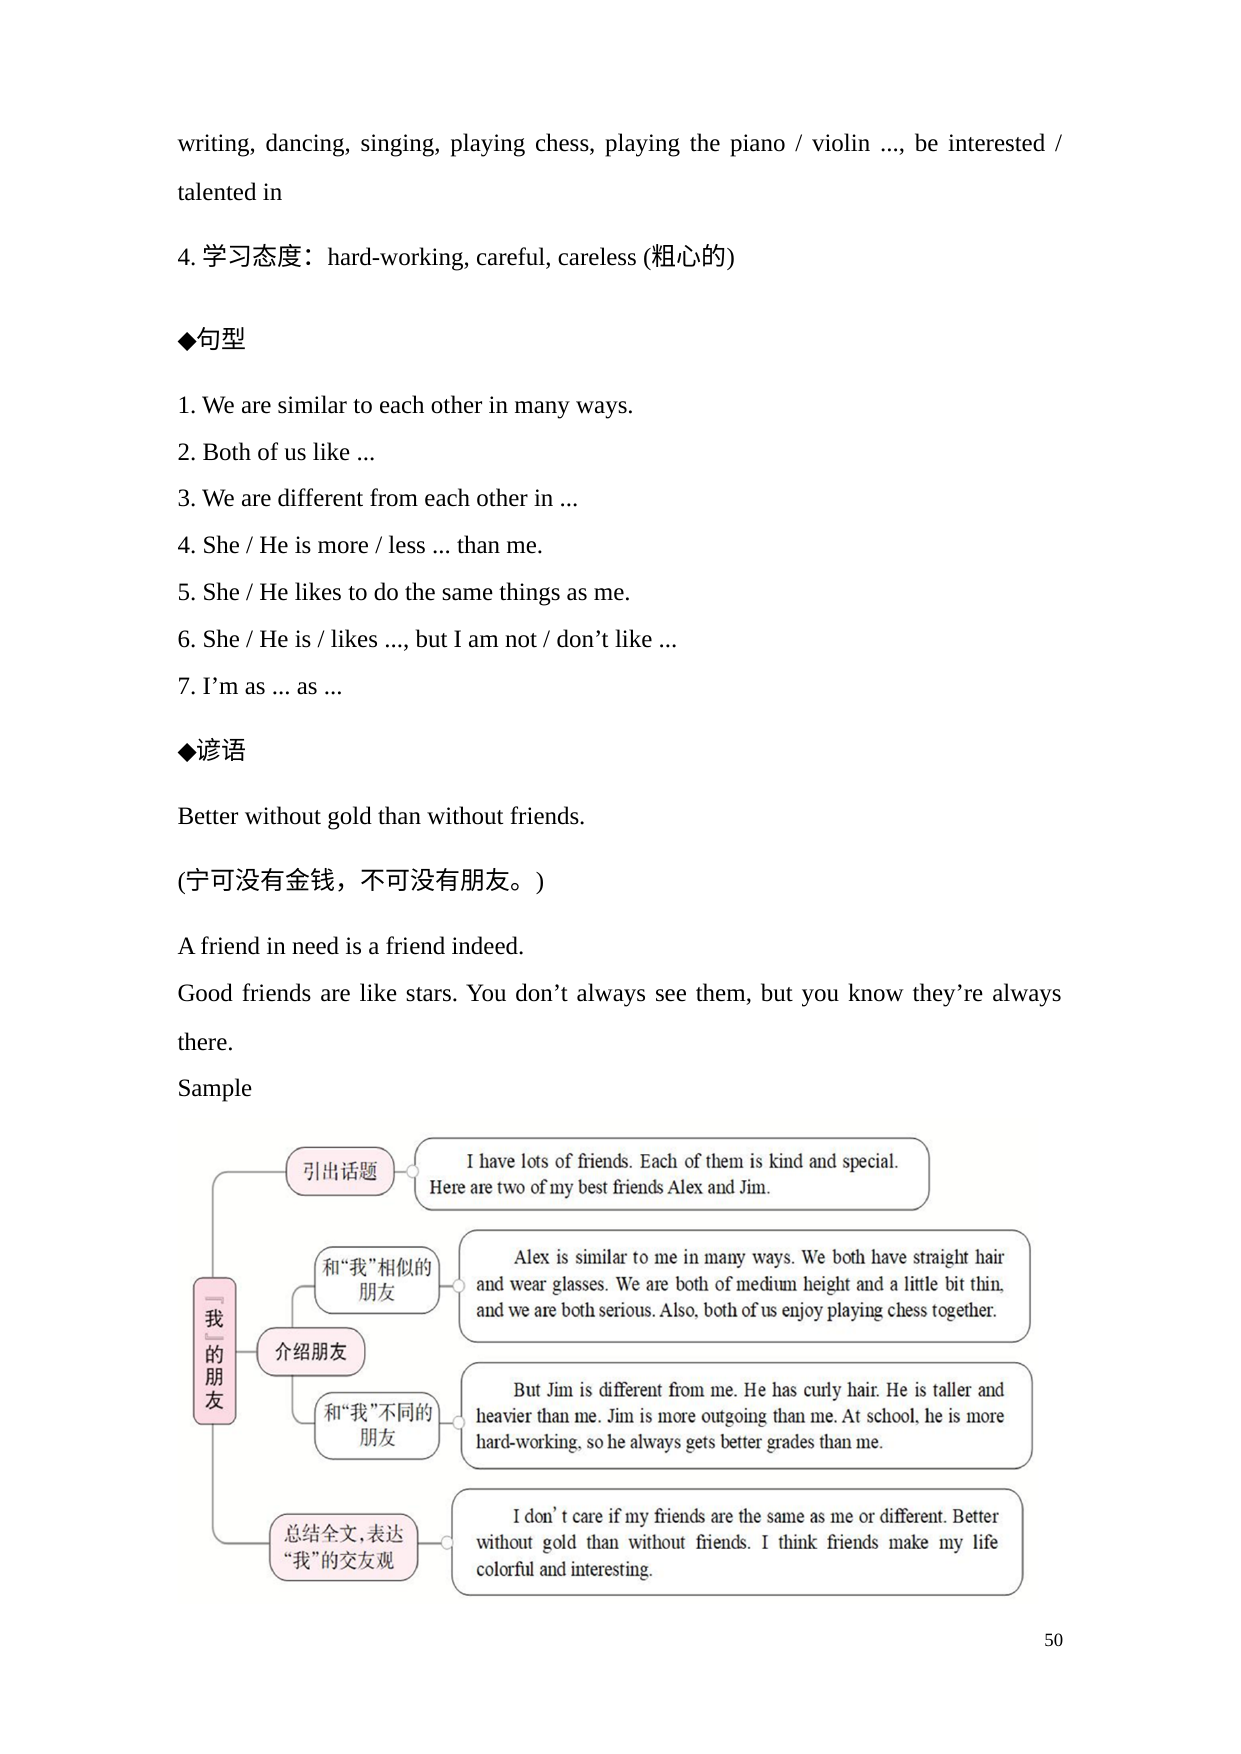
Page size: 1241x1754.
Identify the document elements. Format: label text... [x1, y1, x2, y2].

text 1. We are similar to each other in many ways. [177, 388, 1063, 420]
text 5. She / He likes to do the same things as me. [177, 575, 1063, 608]
text ◆谚语 [177, 716, 1063, 781]
text Better without gold than without friends. [177, 799, 1063, 832]
text 4. 学习态度：hard-working, careful, careless (粗心的) [177, 222, 1063, 287]
text 2. Both of us like ... [177, 435, 1063, 467]
text 3. We are different from each other in ... [177, 482, 1063, 514]
text (宁可没有金钱，不可没有朋友。) [177, 846, 1063, 911]
text Sample [177, 1072, 1063, 1104]
text Good friends are like stars. You don’t always see them, but you know they’re always there. [177, 976, 1063, 1057]
text 6. She / He is / likes ..., but I am not / don’t like ... [177, 622, 1063, 655]
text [177, 126, 1063, 207]
picture [177, 1118, 1039, 1604]
text A friend in need is a friend indeed. [177, 929, 1063, 962]
text ◆句型 [177, 305, 1063, 370]
text 7. I’m as ... as ... [177, 669, 1063, 702]
text 4. She / He is more / less ... than me. [177, 528, 1063, 561]
